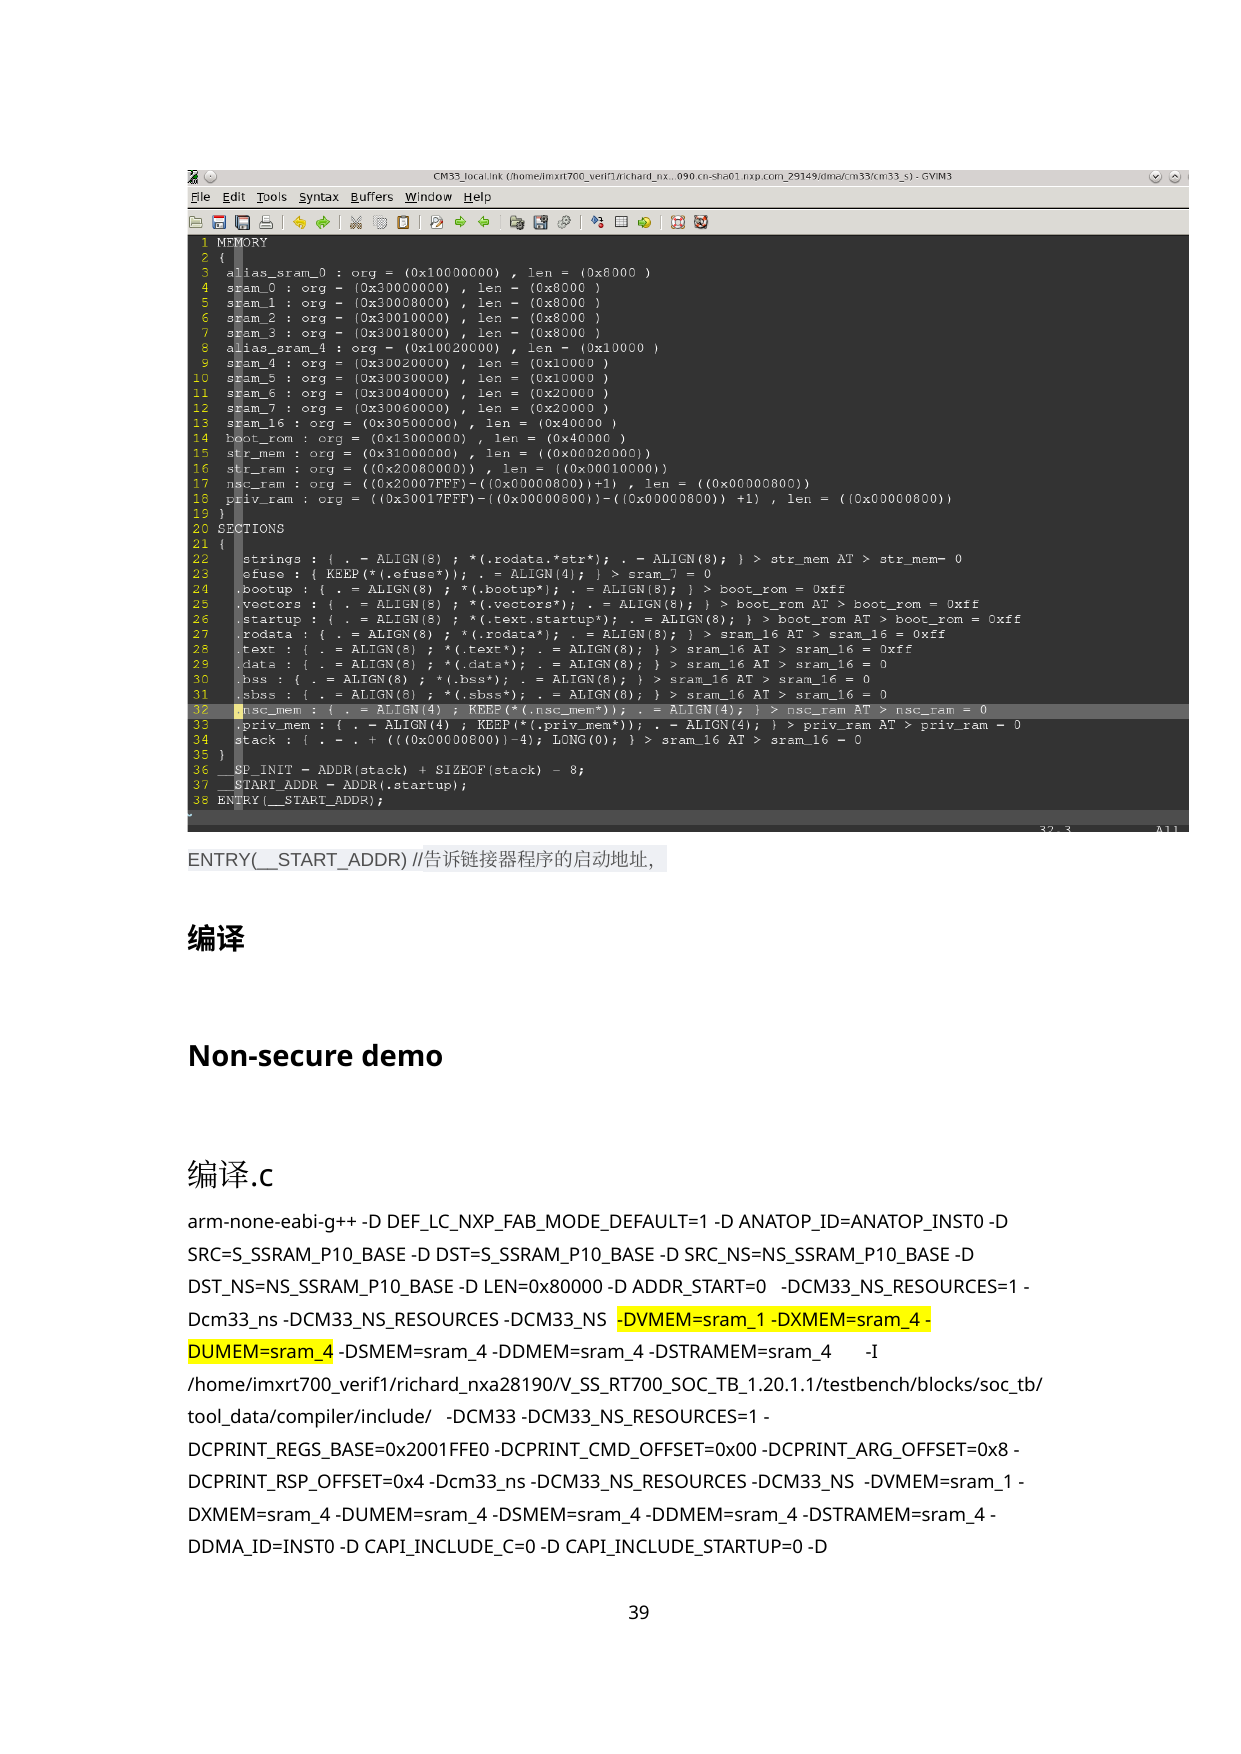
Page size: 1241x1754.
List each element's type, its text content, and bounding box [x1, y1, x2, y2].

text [187, 1205, 1053, 1563]
text ENTRY(__START_ADDR) //告诉链接器程序的启动地址， [187, 842, 1053, 875]
text 编译.c [187, 1140, 1053, 1205]
picture [187, 170, 1189, 832]
subtitle Non-secure demo [187, 1023, 1053, 1088]
subtitle 编译 [187, 904, 1053, 969]
